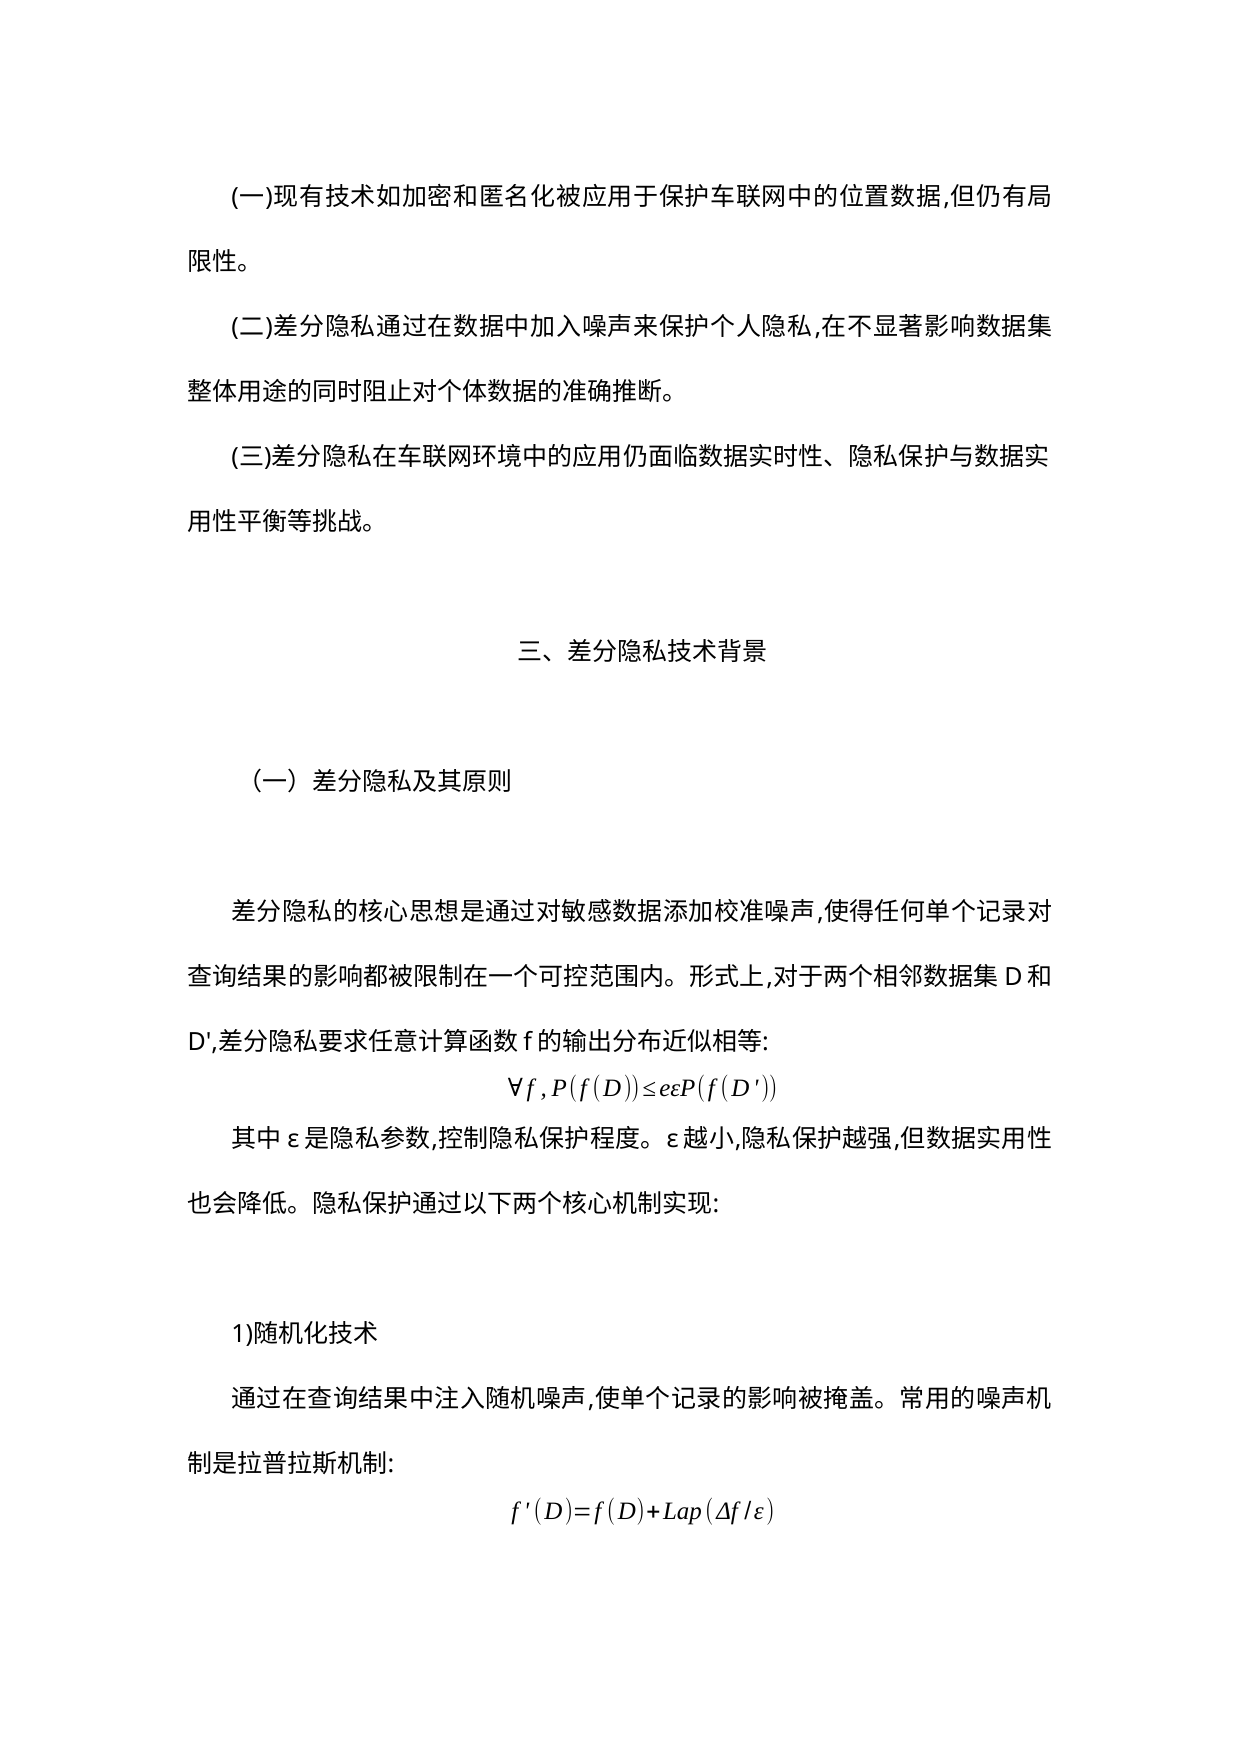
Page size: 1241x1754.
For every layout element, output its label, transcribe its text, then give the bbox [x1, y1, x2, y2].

list 差分隐私技术背景 [187, 617, 1053, 682]
text (二)差分隐私通过在数据中加入噪声来保护个人隐私,在不显著影响数据集整体用途的同时阻止对个体数据的准确推断。 [187, 292, 1053, 422]
text (三)差分隐私在车联网环境中的应用仍面临数据实时性、隐私保护与数据实用性平衡等挑战。 [187, 422, 1053, 552]
text 其中ε是隐私参数,控制隐私保护程度。ε越小,隐私保护越强,但数据实用性也会降低。隐私保护通过以下两个核心机制实现: [187, 1104, 1053, 1234]
text 差分隐私的核心思想是通过对敏感数据添加校准噪声,使得任何单个记录对查询结果的影响都被限制在一个可控范围内。形式上,对于两个相邻数据集D和D',差分隐私要求任意计算函数f的输出分布近似相等: [187, 877, 1053, 1072]
list 差分隐私及其原则 [187, 747, 1053, 812]
text 通过在查询结果中注入随机噪声,使单个记录的影响被掩盖。常用的噪声机制是拉普拉斯机制: [187, 1364, 1053, 1494]
text 1)随机化技术 [187, 1299, 1053, 1364]
text (一)现有技术如加密和匿名化被应用于保护车联网中的位置数据,但仍有局限性。 [187, 162, 1053, 292]
